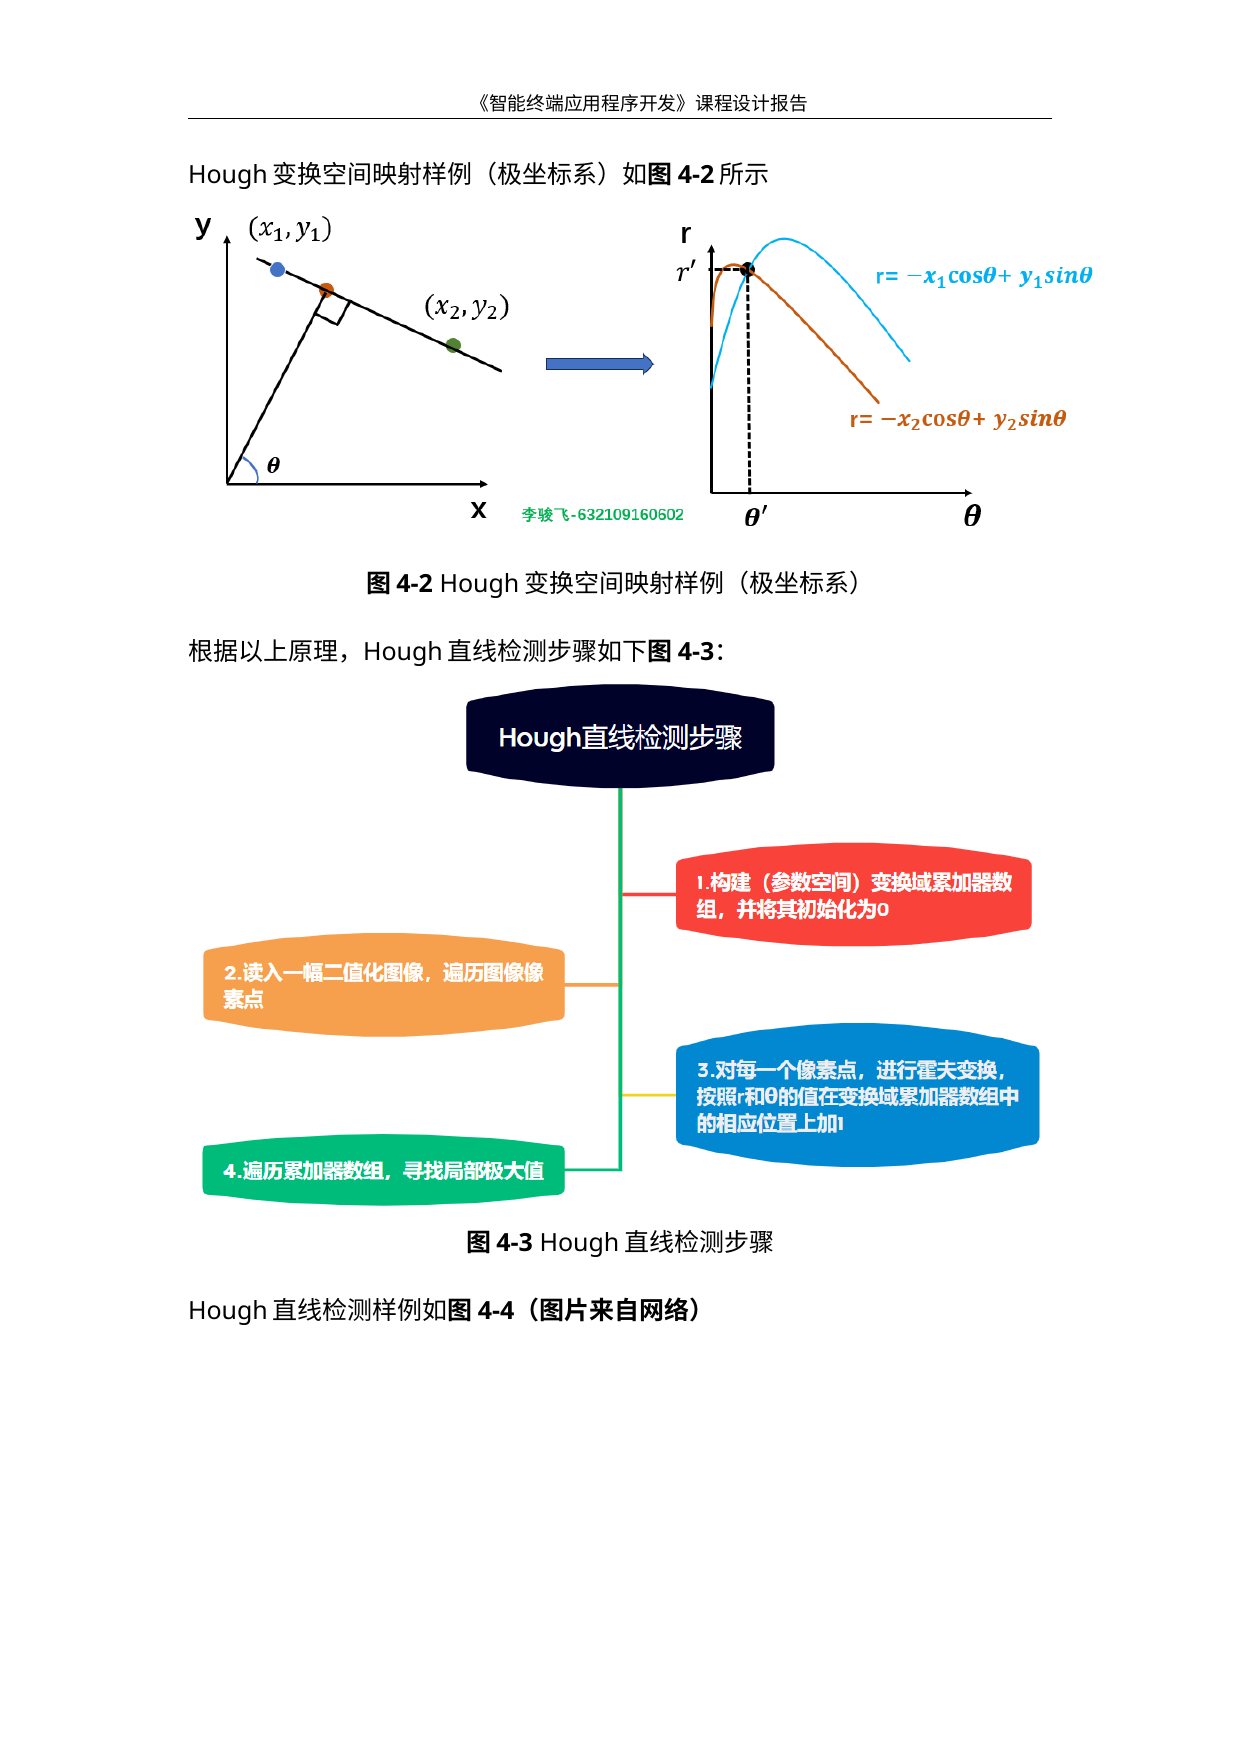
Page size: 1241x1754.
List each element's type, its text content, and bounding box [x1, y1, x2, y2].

text 图4-3 Hough直线检测步骤 [188, 1218, 1052, 1263]
text Hough变换空间映射样例（极坐标系）如图4-2所示 [188, 150, 1052, 195]
picture [187, 672, 1053, 1212]
text 图4-2 Hough变换空间映射样例（极坐标系） [188, 559, 1052, 604]
picture [187, 195, 1108, 542]
text 根据以上原理，Hough直线检测步骤如下图4-3： [188, 627, 1052, 672]
text Hough直线检测样例如图4-4（图片来自网络） [188, 1286, 1052, 1331]
